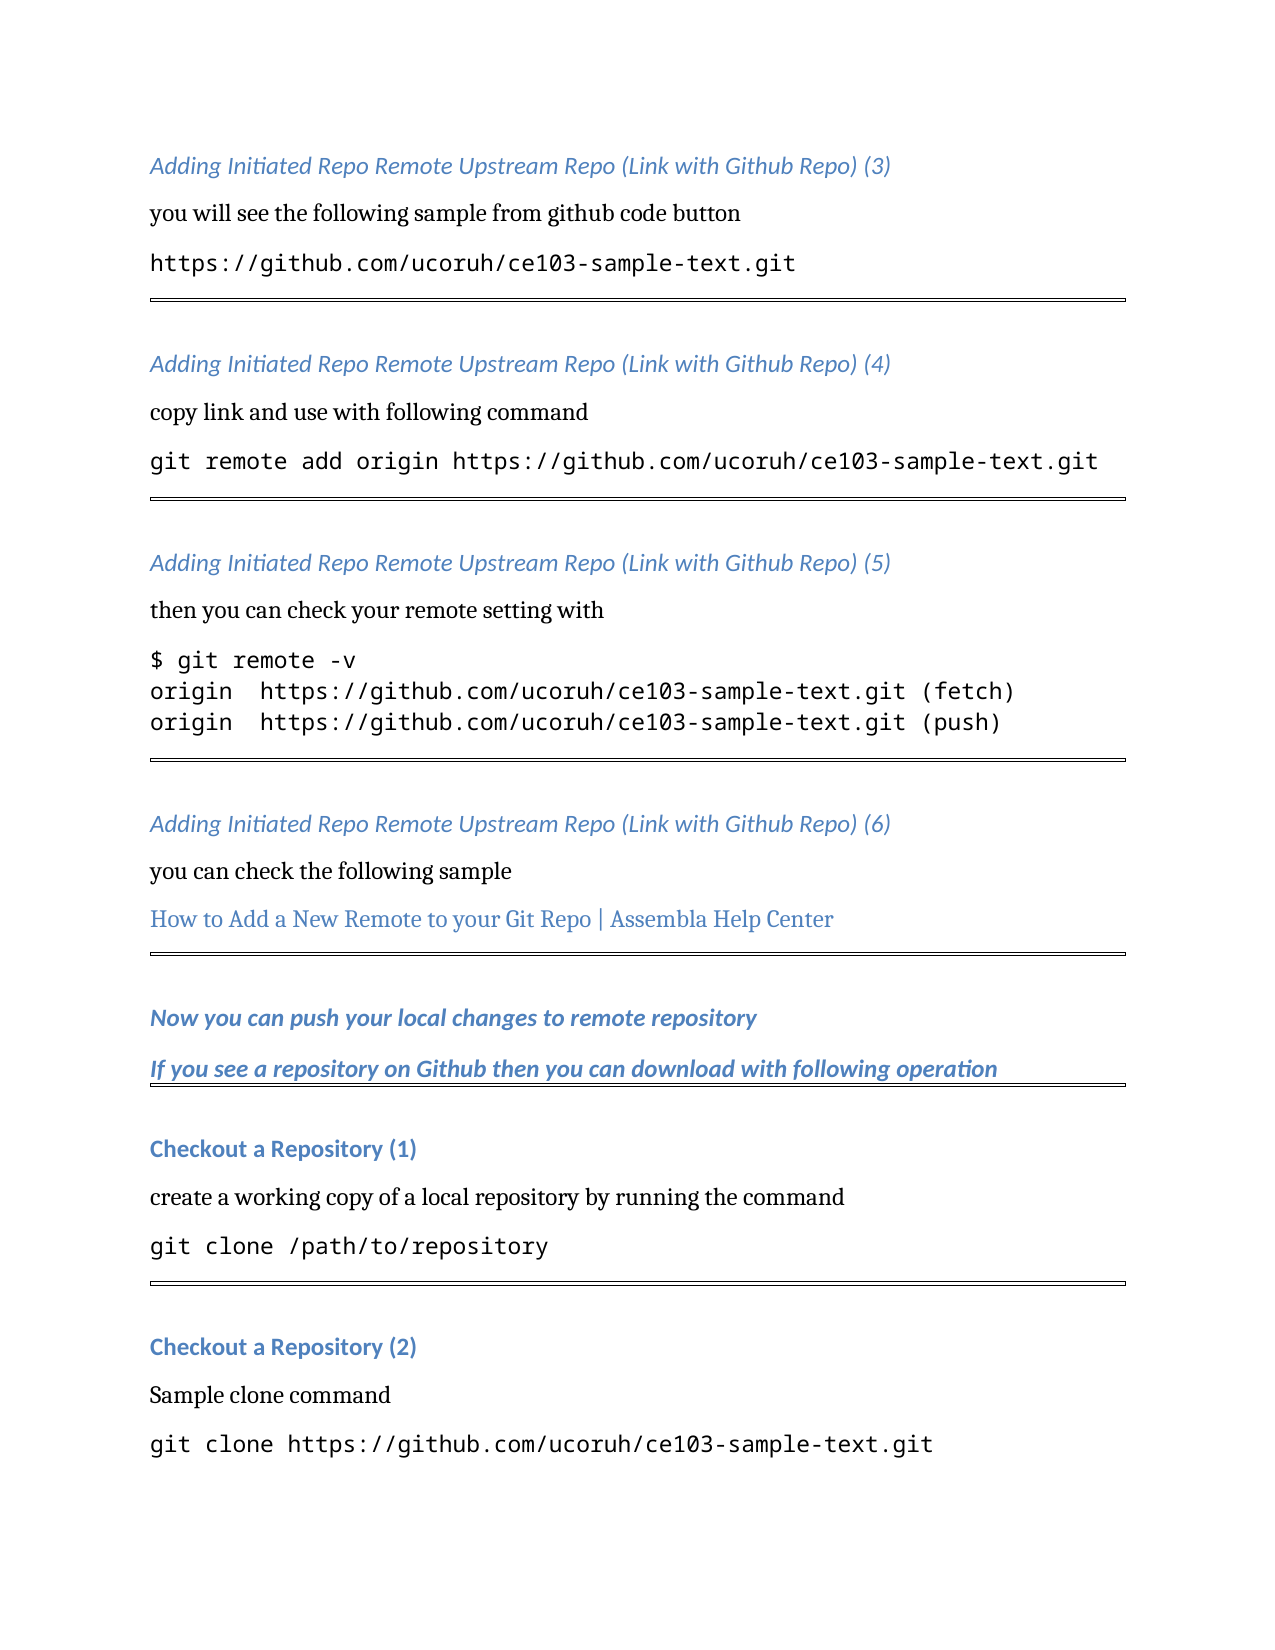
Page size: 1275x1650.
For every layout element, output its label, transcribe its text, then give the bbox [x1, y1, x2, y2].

subtitle Adding Initiated Repo Remote Upstream Repo (Link with Github Repo) (5) [150, 547, 1125, 577]
text How to Add a New Remote to your Git Repo | Assembla Help Center [150, 904, 1125, 933]
text https://github.com/ucoruh/ce103-sample-text.git [150, 247, 1125, 278]
subtitle Checkout a Repository (2) [150, 1332, 1125, 1362]
text you will see the following sample from github code button [150, 199, 1125, 228]
text git clone /path/to/repository [150, 1230, 1125, 1261]
text $ git remote -v origin https://github.com/ucoruh/ce103-sample-text.git (fetch) origin https://github.com/ucoruh/ce103-sample-text.git (push) [150, 644, 1125, 737]
subtitle Now you can push your local changes to remote repository [150, 1002, 1125, 1032]
text git remote add origin https://github.com/ucoruh/ce103-sample-text.git [150, 445, 1125, 476]
subtitle Adding Initiated Repo Remote Upstream Repo (Link with Github Repo) (3) [150, 150, 1125, 181]
text you can check the following sample [150, 857, 1125, 886]
text copy link and use with following command [150, 398, 1125, 426]
text Sample clone command [150, 1381, 1125, 1409]
text create a working copy of a local repository by running the command [150, 1182, 1125, 1211]
subtitle Adding Initiated Repo Remote Upstream Repo (Link with Github Repo) (4) [150, 348, 1125, 379]
subtitle Adding Initiated Repo Remote Upstream Repo (Link with Github Repo) (6) [150, 808, 1125, 838]
text git clone https://github.com/ucoruh/ce103-sample-text.git [150, 1428, 1125, 1459]
text then you can check your remote setting with [150, 596, 1125, 625]
subtitle Checkout a Repository (1) [150, 1133, 1125, 1164]
subtitle If you see a repository on Github then you can download with following operation [150, 1053, 1125, 1083]
